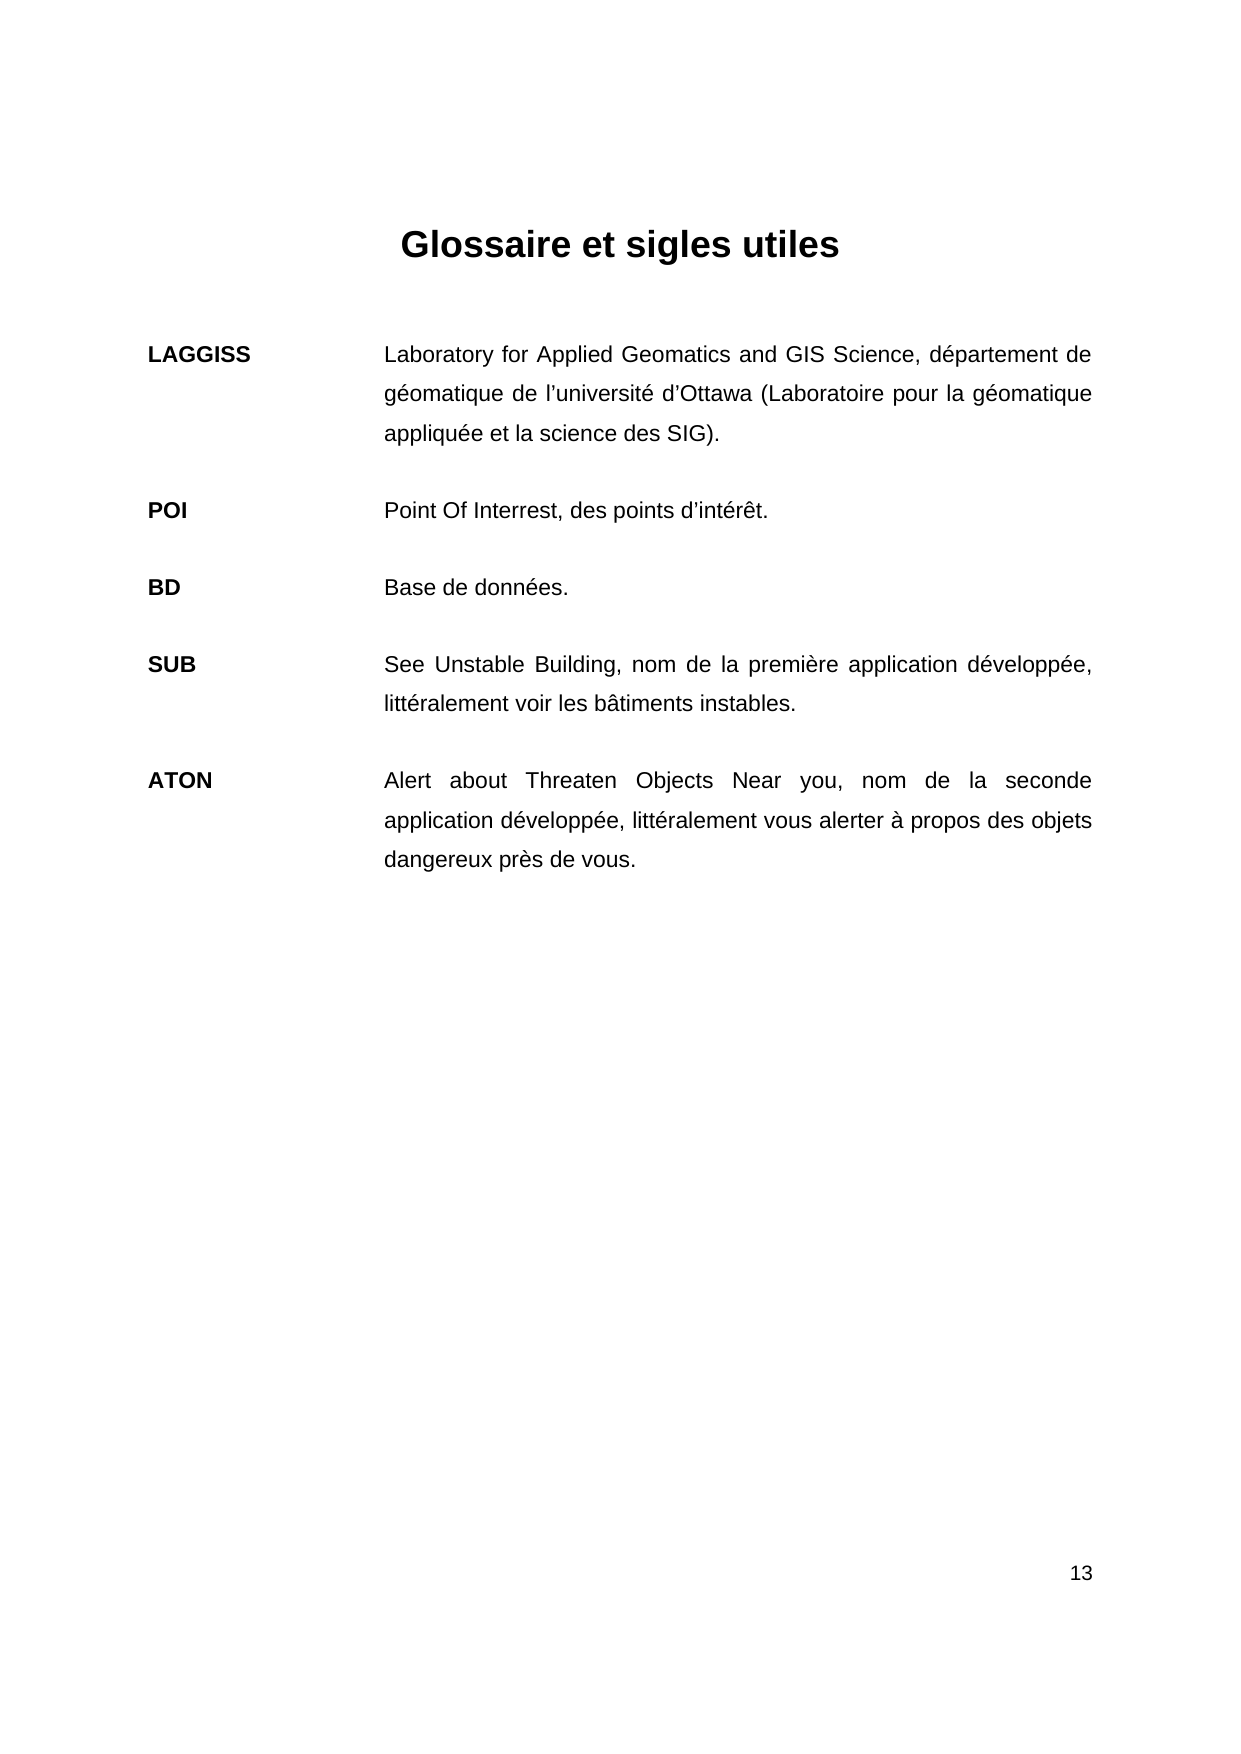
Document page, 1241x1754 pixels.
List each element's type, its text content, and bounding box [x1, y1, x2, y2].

text BD Base de données. [148, 574, 1092, 600]
text ATON Alert about Threaten Objects Near you, nom de la seconde application développée, littéralement vous alerter à propos des objets dangereux près de vous. [148, 767, 1092, 872]
text Glossaire et sigles utiles [148, 223, 1092, 266]
text SUB See Unstable Building, nom de la première application développée, littéralement voir les bâtiments instables. [148, 651, 1092, 717]
text POI Point Of Interrest, des points d’intérêt. [148, 497, 1092, 523]
text LAGGISS Laboratory for Applied Geomatics and GIS Science, département de géomatique de l’université d’Ottawa (Laboratoire pour la géomatique appliquée et la science des SIG). [148, 341, 1092, 446]
